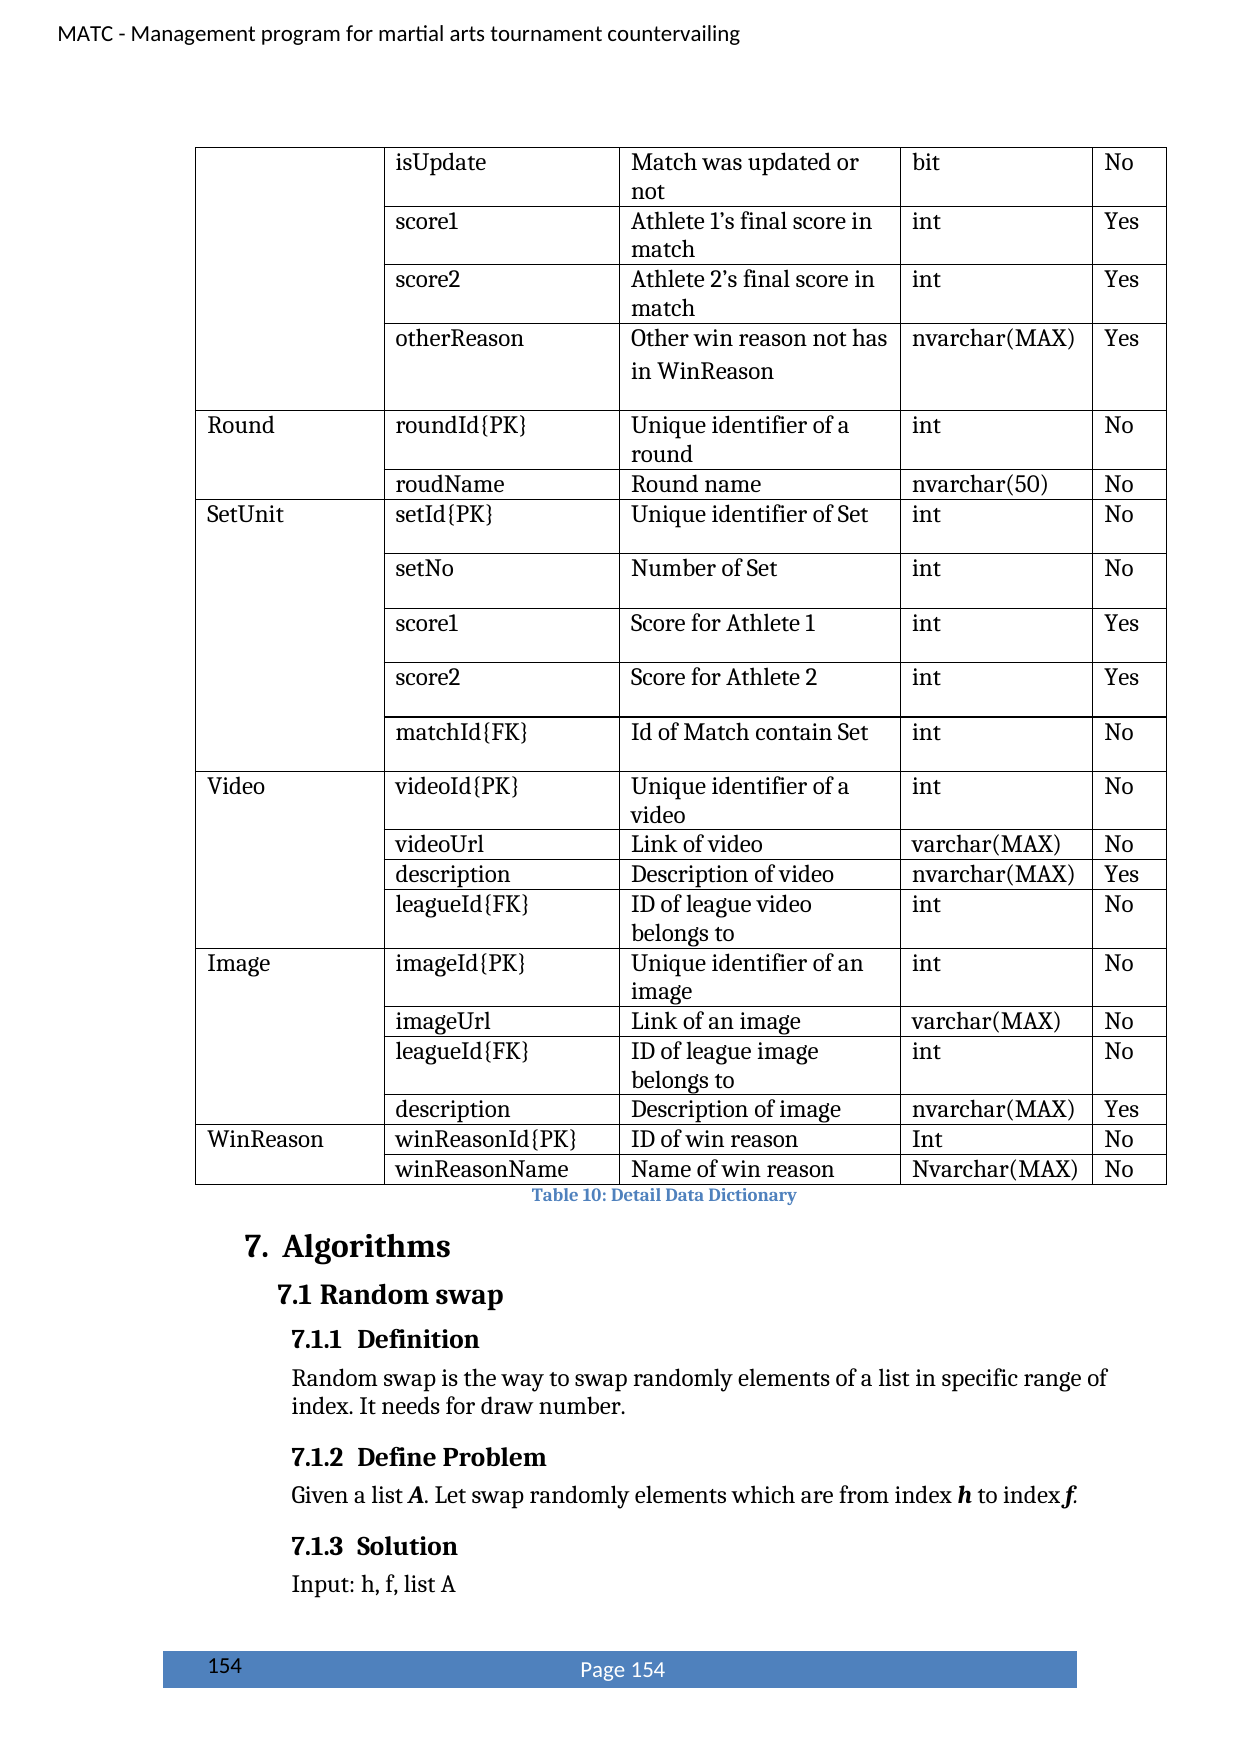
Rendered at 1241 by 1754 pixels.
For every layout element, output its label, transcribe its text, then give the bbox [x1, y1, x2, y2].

text Random swap is the way to swap randomly elements of a list in specific range of index. It needs for draw number. [291, 1363, 1122, 1421]
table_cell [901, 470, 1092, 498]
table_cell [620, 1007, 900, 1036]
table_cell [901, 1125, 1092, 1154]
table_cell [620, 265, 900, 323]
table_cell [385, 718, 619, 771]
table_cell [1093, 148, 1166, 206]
subtitle Definition [291, 1324, 1122, 1355]
text Input: h, f, list A [282, 1570, 1122, 1599]
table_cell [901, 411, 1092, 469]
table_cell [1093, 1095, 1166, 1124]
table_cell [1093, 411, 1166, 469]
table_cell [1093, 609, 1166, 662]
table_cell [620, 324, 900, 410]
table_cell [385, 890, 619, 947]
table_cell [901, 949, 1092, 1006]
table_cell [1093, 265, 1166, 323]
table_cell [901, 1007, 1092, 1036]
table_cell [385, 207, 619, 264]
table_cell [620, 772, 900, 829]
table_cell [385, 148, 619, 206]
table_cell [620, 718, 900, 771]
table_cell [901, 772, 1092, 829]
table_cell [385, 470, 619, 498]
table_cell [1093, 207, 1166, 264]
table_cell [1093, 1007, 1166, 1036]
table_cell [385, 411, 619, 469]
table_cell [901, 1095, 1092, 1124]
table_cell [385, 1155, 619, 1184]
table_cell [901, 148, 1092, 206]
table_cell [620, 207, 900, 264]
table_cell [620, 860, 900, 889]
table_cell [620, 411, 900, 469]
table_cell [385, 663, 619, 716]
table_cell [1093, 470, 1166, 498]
subtitle Algorithms [244, 1227, 1122, 1266]
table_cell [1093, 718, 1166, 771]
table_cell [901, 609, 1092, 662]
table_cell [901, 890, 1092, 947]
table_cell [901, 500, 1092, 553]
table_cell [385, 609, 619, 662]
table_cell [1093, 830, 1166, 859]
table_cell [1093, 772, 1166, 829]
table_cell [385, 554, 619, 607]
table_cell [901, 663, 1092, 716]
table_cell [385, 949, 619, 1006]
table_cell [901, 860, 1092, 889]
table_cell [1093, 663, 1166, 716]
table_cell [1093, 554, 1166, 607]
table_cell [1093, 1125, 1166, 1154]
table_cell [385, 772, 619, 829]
text Given a list A. Let swap randomly elements which are from index h to index f. [291, 1481, 1122, 1510]
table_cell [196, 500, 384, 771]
subtitle Solution [291, 1531, 1122, 1562]
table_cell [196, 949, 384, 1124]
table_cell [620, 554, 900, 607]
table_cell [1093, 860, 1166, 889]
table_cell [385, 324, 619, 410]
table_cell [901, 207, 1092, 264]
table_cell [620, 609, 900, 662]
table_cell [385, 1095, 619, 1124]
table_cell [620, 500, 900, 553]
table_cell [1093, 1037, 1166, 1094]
subtitle Define Problem [291, 1442, 1122, 1473]
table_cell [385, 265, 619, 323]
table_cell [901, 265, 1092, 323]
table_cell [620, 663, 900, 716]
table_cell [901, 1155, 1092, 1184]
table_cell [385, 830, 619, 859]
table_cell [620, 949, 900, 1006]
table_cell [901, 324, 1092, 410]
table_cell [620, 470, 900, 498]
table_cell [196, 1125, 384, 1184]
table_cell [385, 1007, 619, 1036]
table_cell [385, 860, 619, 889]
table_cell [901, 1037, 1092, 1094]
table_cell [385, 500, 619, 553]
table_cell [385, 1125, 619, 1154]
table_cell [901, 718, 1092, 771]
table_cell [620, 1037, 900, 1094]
subtitle Random swap [277, 1278, 1122, 1312]
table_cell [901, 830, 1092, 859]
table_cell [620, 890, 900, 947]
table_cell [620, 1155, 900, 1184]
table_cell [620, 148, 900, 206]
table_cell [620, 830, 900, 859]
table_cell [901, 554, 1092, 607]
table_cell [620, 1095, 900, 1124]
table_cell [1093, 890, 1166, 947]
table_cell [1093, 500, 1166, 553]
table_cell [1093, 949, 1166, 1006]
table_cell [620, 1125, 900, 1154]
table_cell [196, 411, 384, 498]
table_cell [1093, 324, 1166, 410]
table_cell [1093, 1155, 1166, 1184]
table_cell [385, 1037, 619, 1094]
text Table 10: Detail Data Dictionary [207, 1185, 1122, 1206]
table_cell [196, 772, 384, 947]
